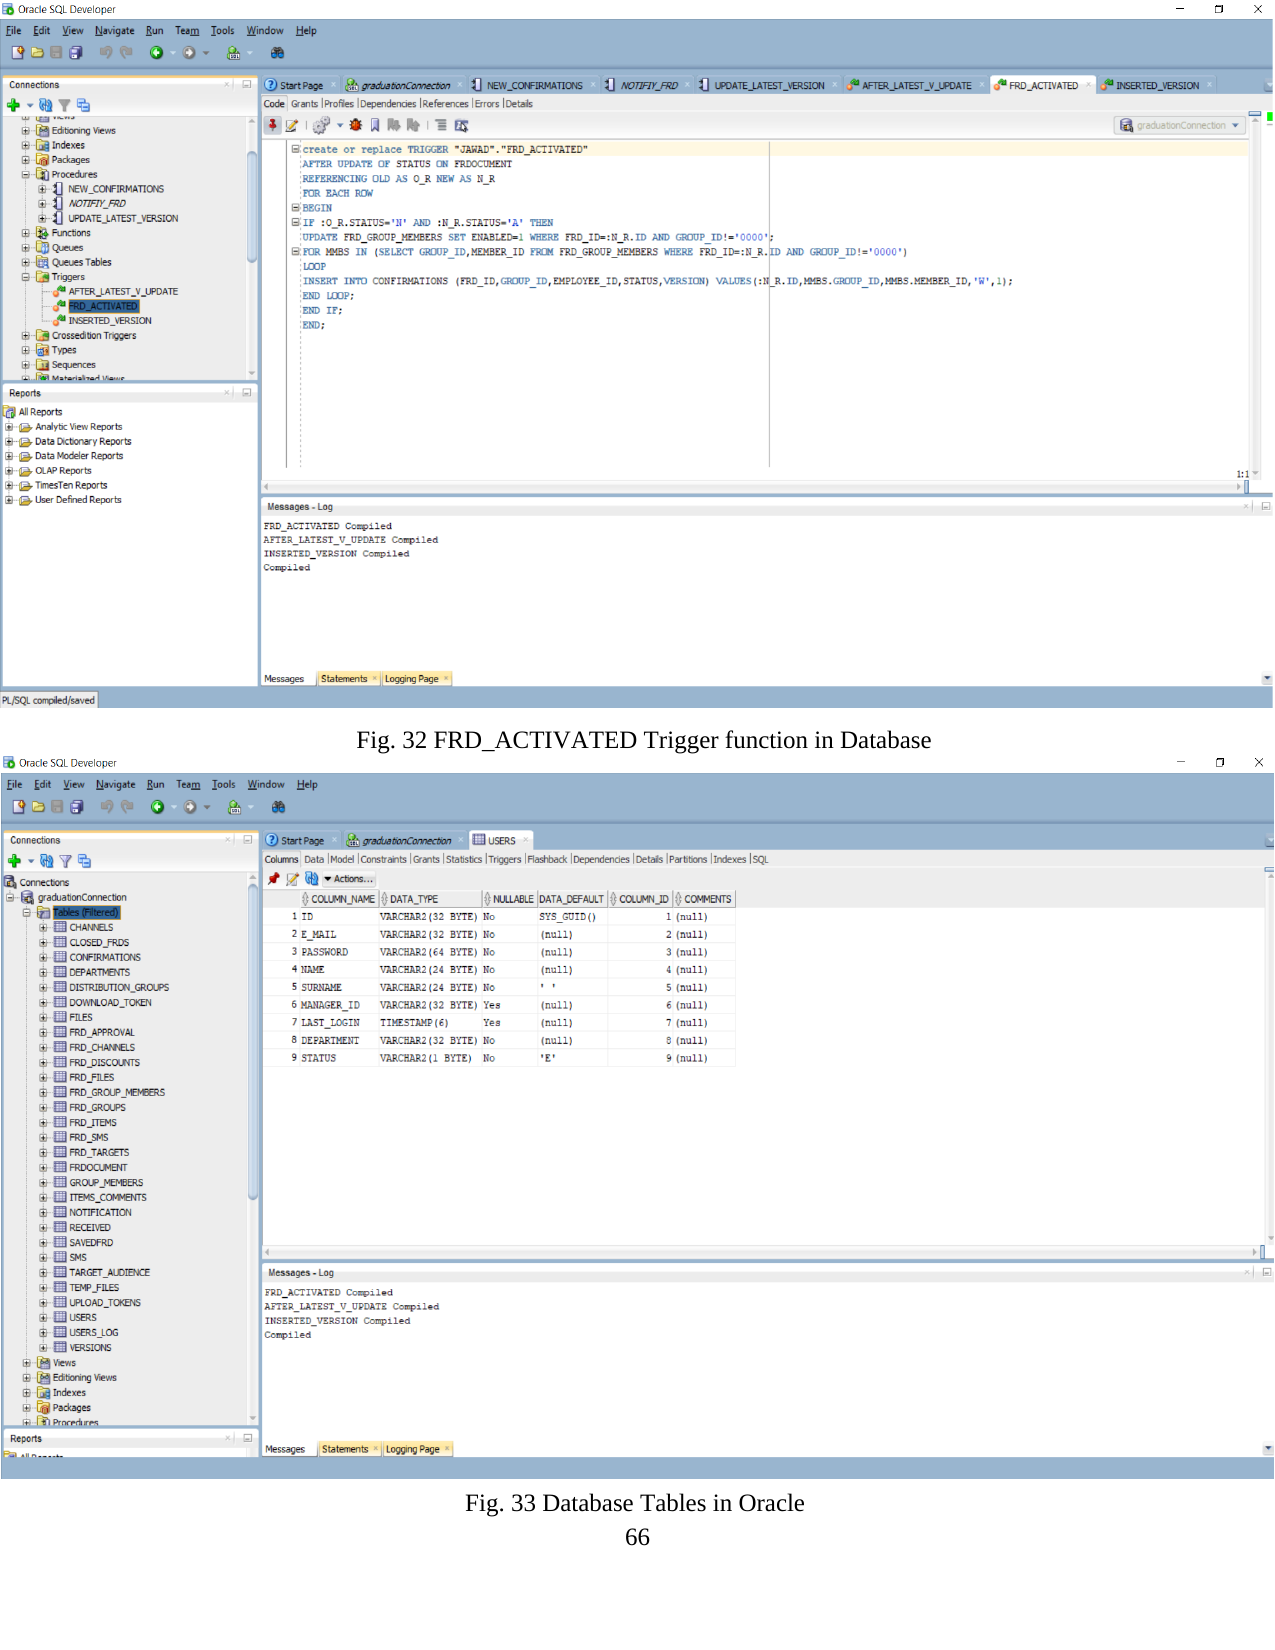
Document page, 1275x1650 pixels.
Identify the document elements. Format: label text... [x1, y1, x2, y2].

picture [0, 0, 1273, 708]
text Fig. 32 FRD_ACTIVATED Trigger function in Database [150, 726, 1125, 754]
picture [1, 752, 1274, 1479]
